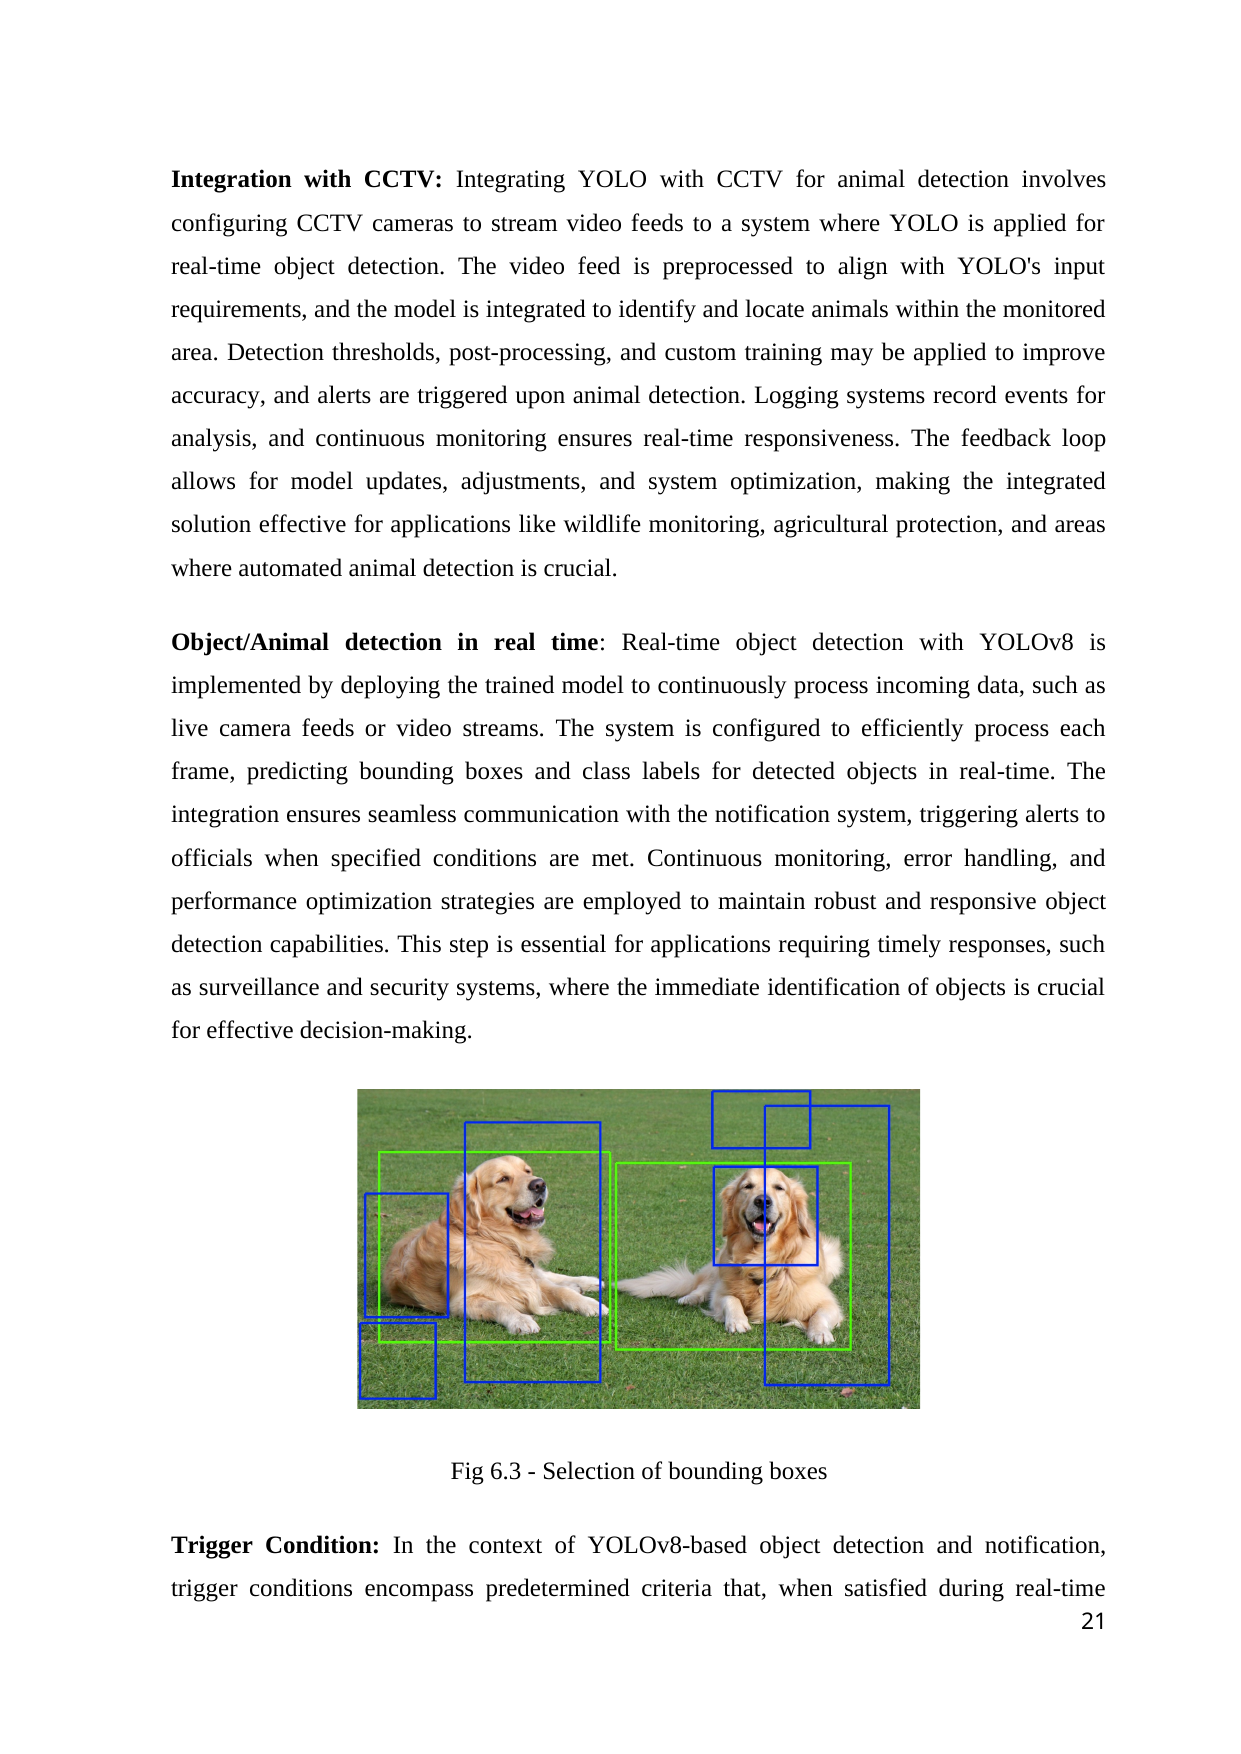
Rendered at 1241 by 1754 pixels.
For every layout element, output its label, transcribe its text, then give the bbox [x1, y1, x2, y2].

picture [357, 1089, 921, 1409]
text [171, 1530, 1107, 1602]
text Integration with CCTV: Integrating YOLO with CCTV for animal detection involves configuring CCTV cameras to stream video feeds to a system where YOLO is applied for real-time object detection. The video feed is preprocessed to align with YOLO's input requirements, and the model is integrated to identify and locate animals within the monitored area. Detection thresholds, post-processing, and custom training may be applied to improve accuracy, and alerts are triggered upon animal detection. Logging systems record events for analysis, and continuous monitoring ensures real-time responsiveness. The feedback loop allows for model updates, adjustments, and system optimization, making the integrated solution effective for applications like wildlife monitoring, agricultural protection, and areas where automated animal detection is crucial. [171, 164, 1107, 581]
text Fig 6.3 - Selection of bounding boxes [171, 1456, 1107, 1485]
text Object/Animal detection in real time: Real-time object detection with YOLOv8 is implemented by deploying the trained model to continuously process incoming data, such as live camera feeds or video streams. The system is configured to efficiently process each frame, predicting bounding boxes and class labels for detected objects in real-time. The integration ensures seamless communication with the notification system, triggering alerts to officials when specified conditions are met. Continuous monitoring, error handling, and performance optimization strategies are employed to maintain robust and responsive object detection capabilities. This step is essential for applications requiring timely responses, such as surveillance and security systems, where the immediate identification of objects is crucial for effective decision-making. [171, 627, 1107, 1044]
